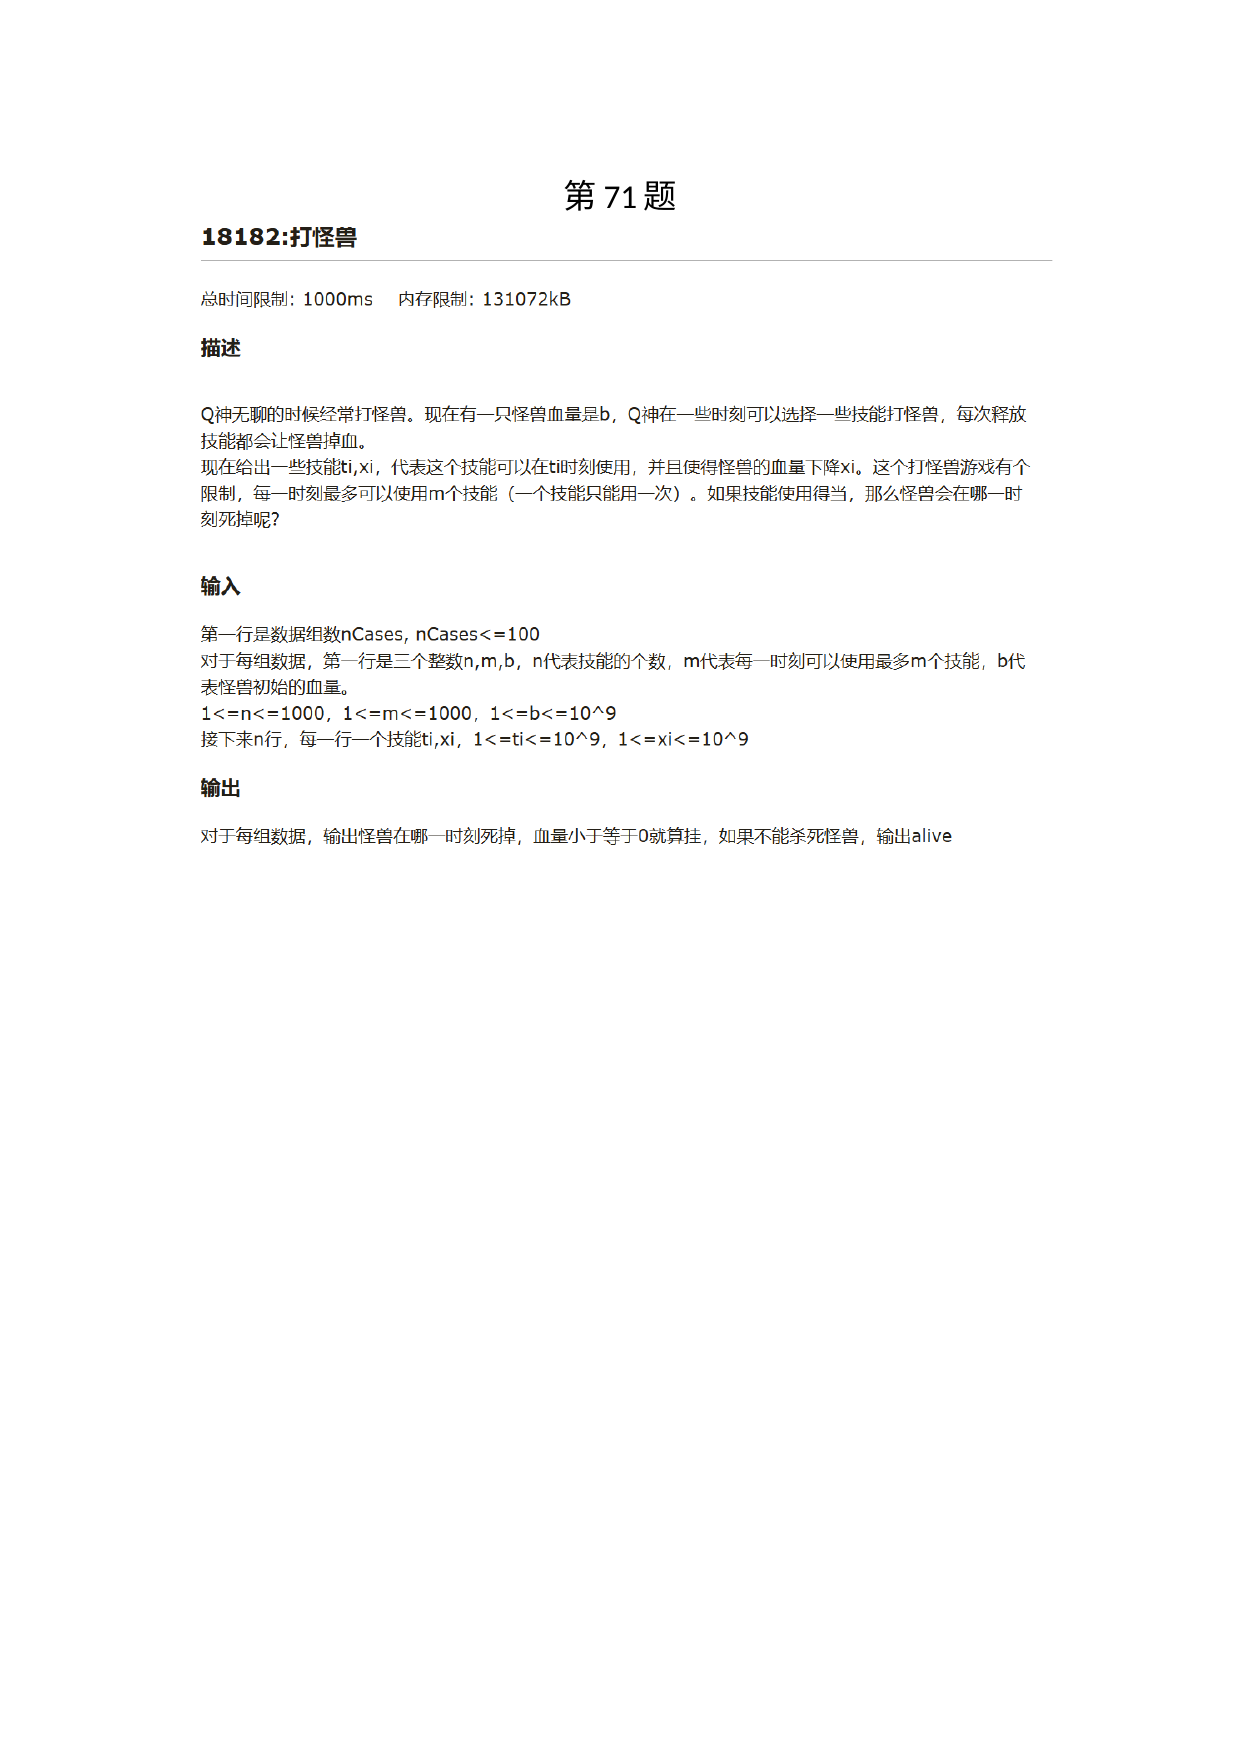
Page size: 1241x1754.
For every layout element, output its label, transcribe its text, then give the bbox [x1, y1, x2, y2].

text 第71题 [187, 162, 1053, 227]
picture [187, 227, 1053, 866]
